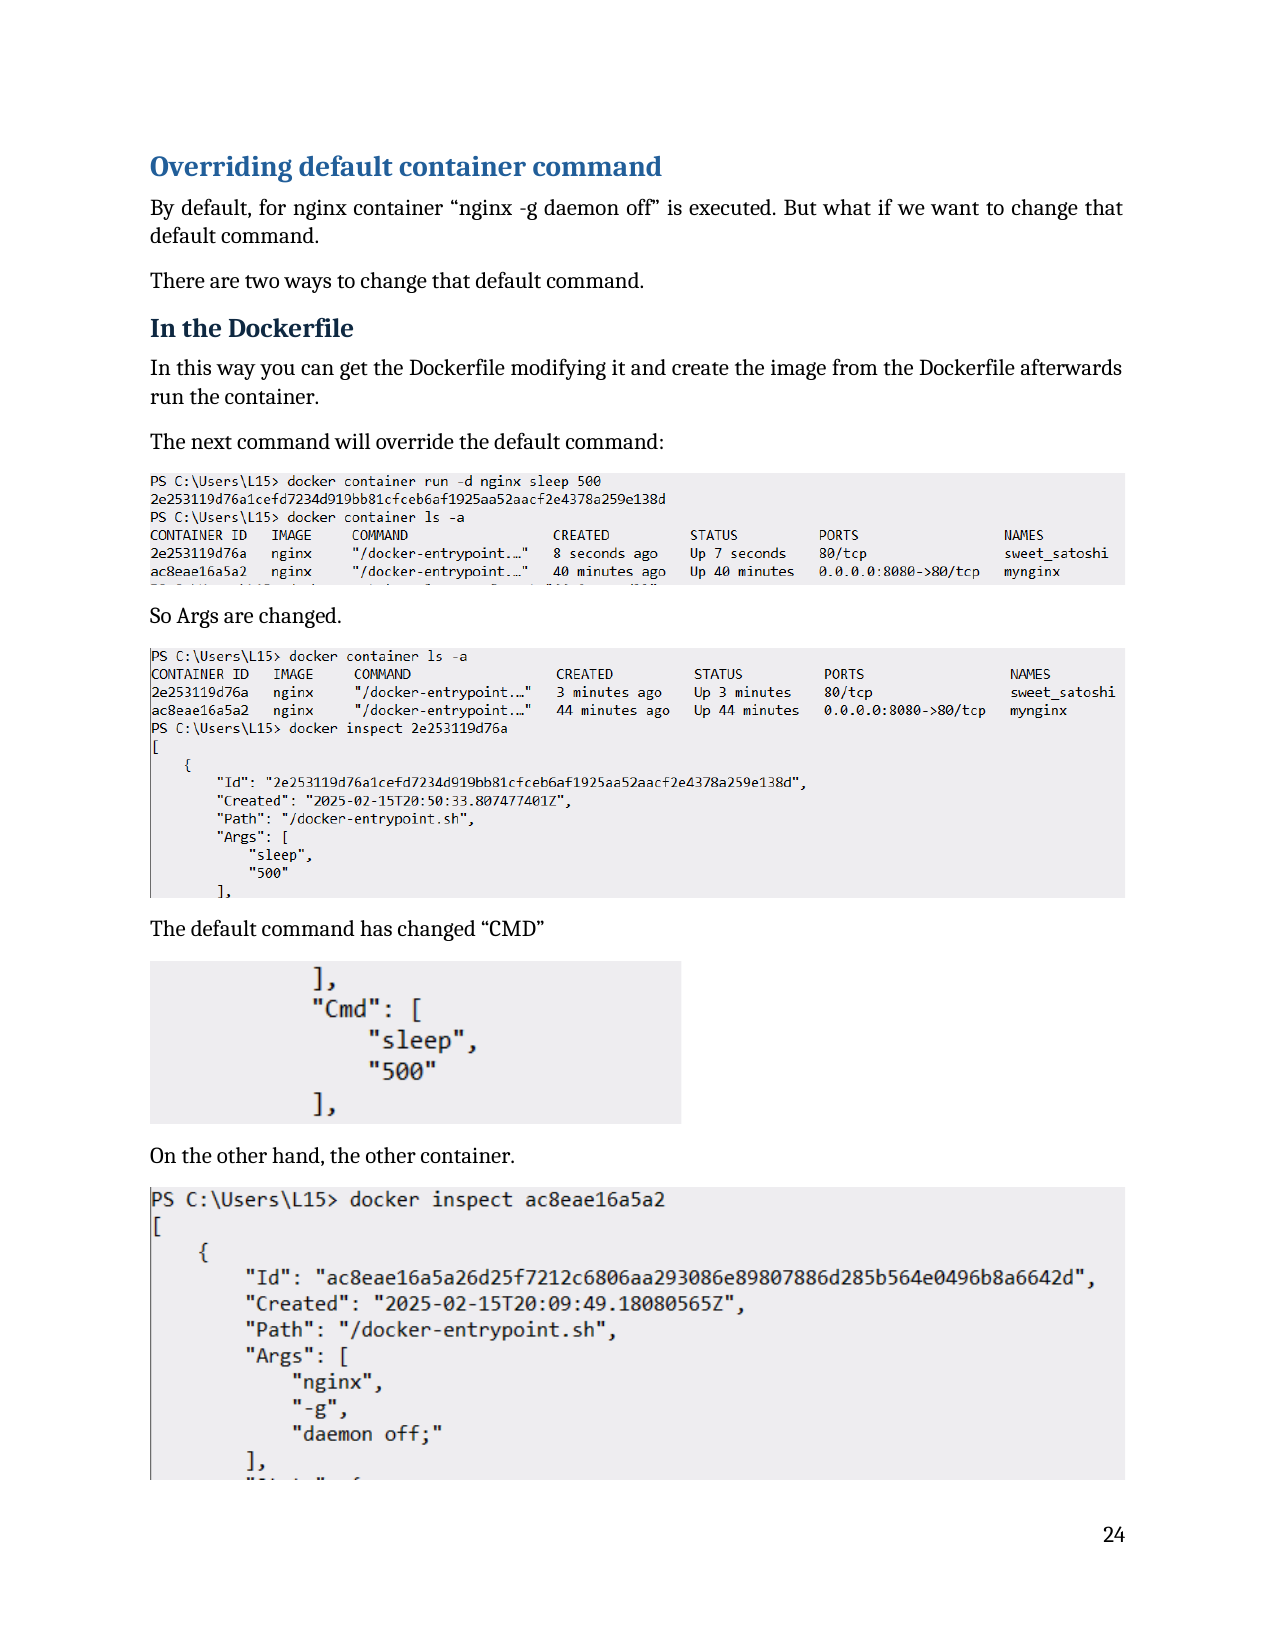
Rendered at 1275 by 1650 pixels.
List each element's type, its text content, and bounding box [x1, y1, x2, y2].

text So Args are changed. [150, 603, 1125, 629]
picture [150, 961, 682, 1124]
subtitle Overriding default container command [150, 150, 1125, 183]
picture [150, 473, 1125, 585]
picture [150, 1187, 1125, 1480]
text The default command has changed “CMD” [150, 916, 1125, 943]
text By default, for nginx container “nginx -g daemon off” is executed. But what if we want to change that default command. [150, 194, 1125, 249]
picture [150, 648, 1125, 898]
text The next command will override the default command: [150, 428, 1125, 455]
text On the other hand, the other container. [150, 1143, 1125, 1169]
subtitle In the Dockerfile [150, 313, 1125, 344]
text There are two ways to change that default command. [150, 268, 1125, 294]
text In this way you can get the Dockerfile modifying it and create the image from the Dockerfile afterwards run the container. [150, 355, 1125, 410]
